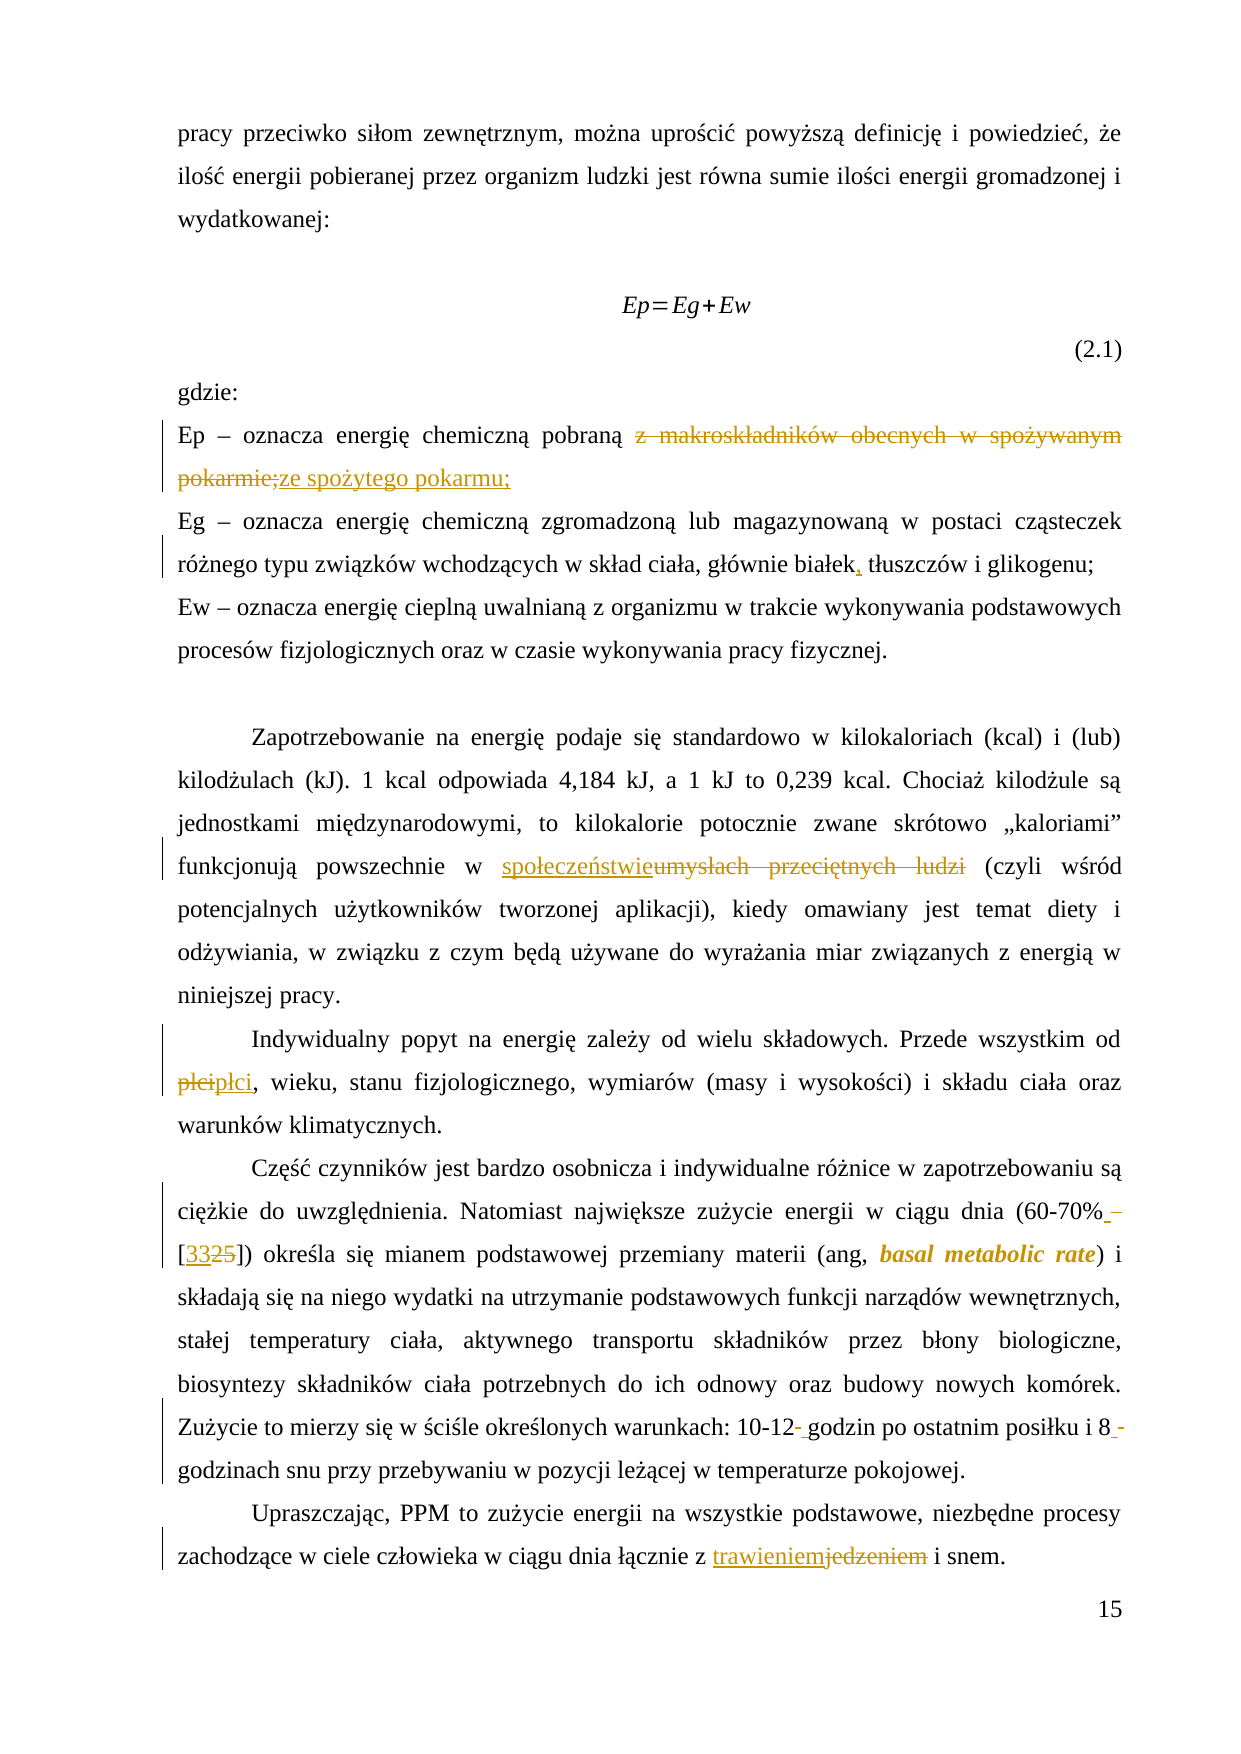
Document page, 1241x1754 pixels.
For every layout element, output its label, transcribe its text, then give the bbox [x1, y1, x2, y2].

text Indywidualny popyt na energię zależy od wielu składowych. Przede wszystkim od , wieku, stanu fizjologicznego, wymiarów (masy i wysokości) i składu ciała oraz warunków klimatycznych. [177, 1024, 1122, 1139]
text Upraszczając, PPM to zużycie energii na wszystkie podstawowe, niezbędne procesy zachodzące w ciele człowieka w ciągu dnia łącznie z i snem. [177, 1498, 1122, 1570]
text gdzie: [177, 377, 1122, 406]
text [177, 118, 1122, 233]
text Eg – oznacza energię chemiczną zgromadzoną lub magazynowaną w postaci cząsteczek różnego typu związków wchodzących w skład ciała, głównie białek tłuszczów i glikogenu; [177, 506, 1122, 578]
text Zapotrzebowanie na energię podaje się standardowo w kilokaloriach (kcal) i (lub) kilodżulach (kJ). 1 kcal odpowiada 4,184 kJ, a 1 kJ to 0,239 kcal. Chociaż kilodżule są jednostkami międzynarodowymi, to kilokalorie potocznie zwane skrótowo „kaloriami” funkcjonują powszechnie w (czyli wśród potencjalnych użytkowników tworzonej aplikacji), kiedy omawiany jest temat diety i odżywiania, w związku z czym będą używane do wyrażania miar związanych z energią w niniejszej pracy. [177, 722, 1122, 1009]
text (2.1) [177, 334, 1122, 362]
text Ew – oznacza energię cieplną uwalnianą z organizmu w trakcie wykonywania podstawowych procesów fizjologicznych oraz w czasie wykonywania pracy fizycznej. [177, 592, 1122, 664]
text Ep – oznacza energię chemiczną pobraną [177, 420, 1122, 492]
text Część czynników jest bardzo osobnicza i indywidualne różnice w zapotrzebowaniu są ciężkie do uwzględnienia. Natomiast największe zużycie energii w ciągu dnia (60-70%[]) określa się mianem podstawowej przemiany materii (ang, basal metabolic rate) i składają się na niego wydatki na utrzymanie podstawowych funkcji narządów wewnętrznych, stałej temperatury ciała, aktywnego transportu składników przez błony biologiczne, biosyntezy składników ciała potrzebnych do ich odnowy oraz budowy nowych komórek. Zużycie to mierzy się w ściśle określonych warunkach: 10-12godzin po ostatnim posiłku i 8godzinach snu przy przebywaniu w pozycji leżącej w temperaturze pokojowej. [177, 1153, 1122, 1484]
